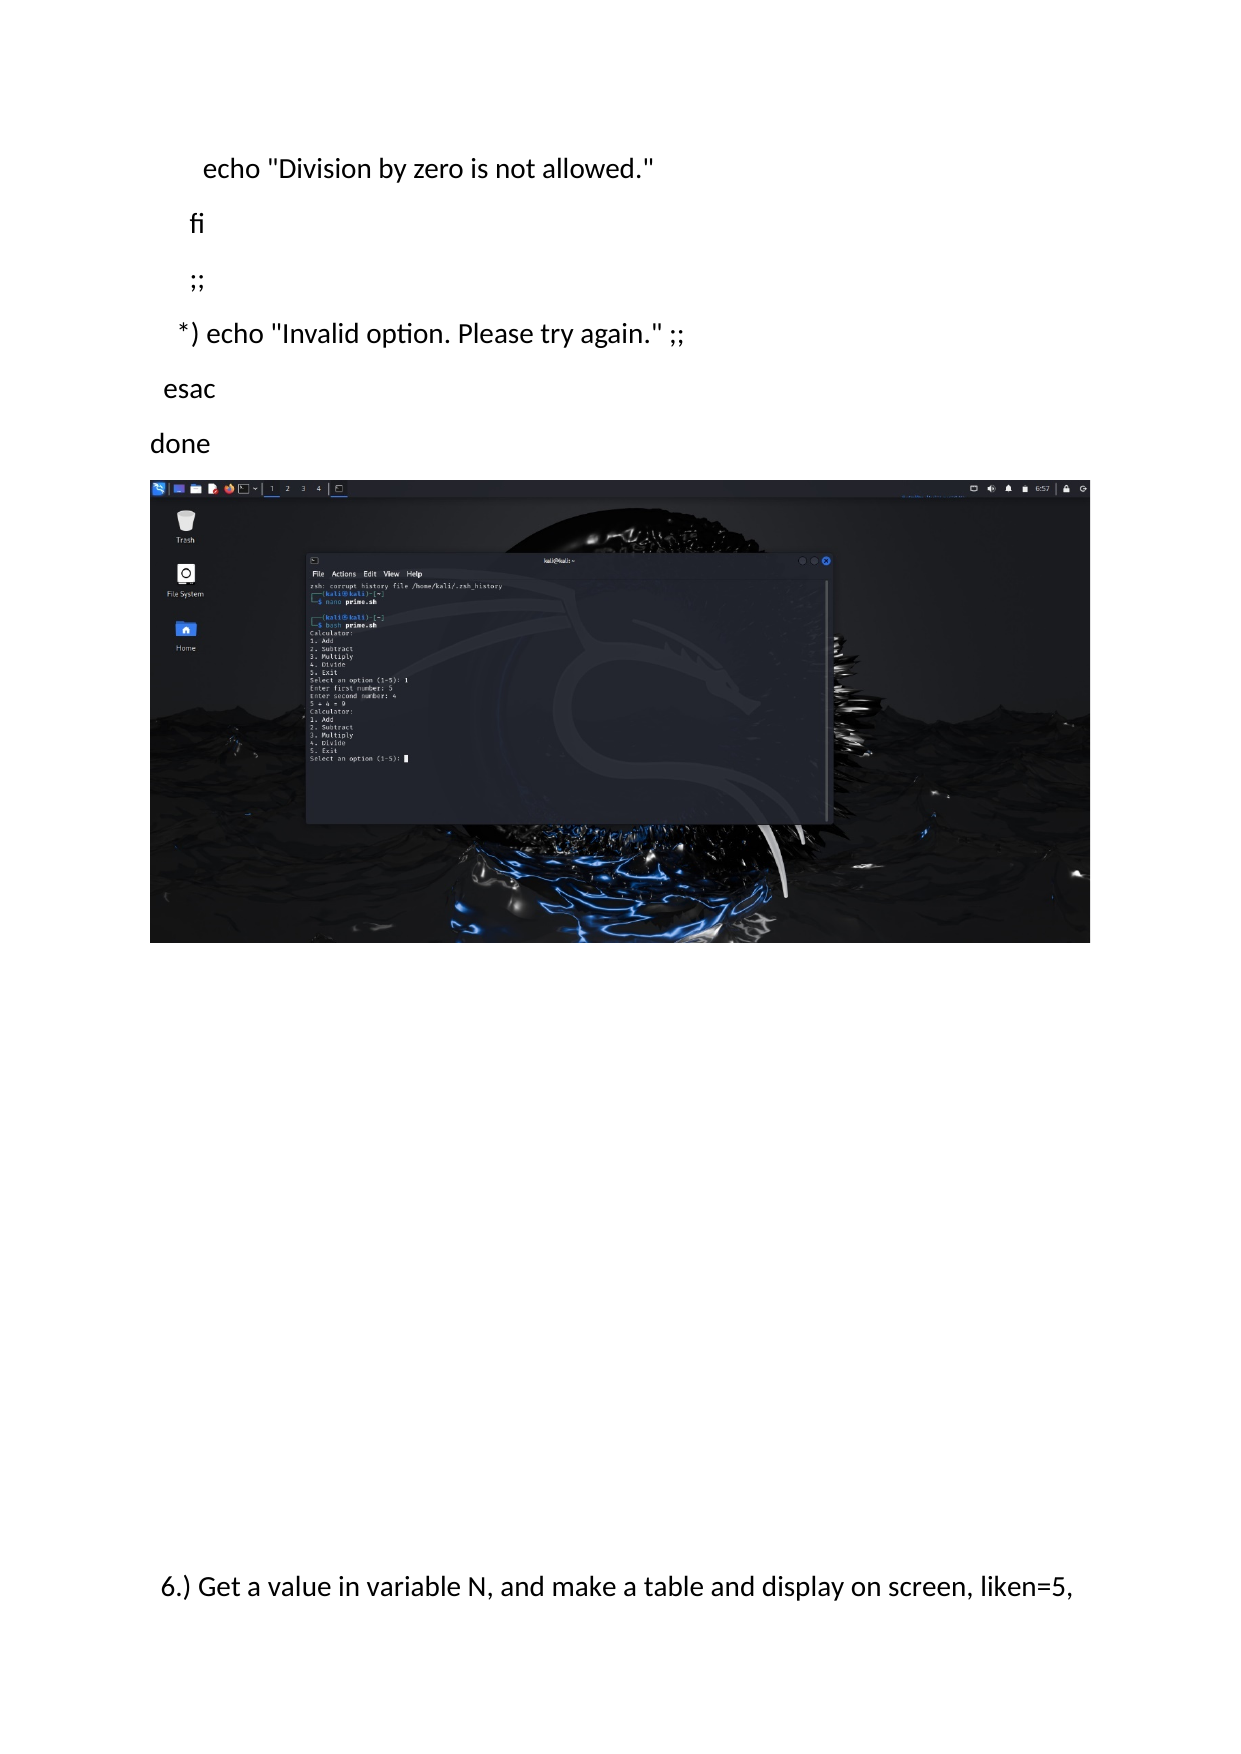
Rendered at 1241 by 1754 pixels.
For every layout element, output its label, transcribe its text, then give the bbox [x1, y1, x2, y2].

text esac [150, 370, 1090, 406]
text echo "Division by zero is not allowed." [150, 150, 1090, 186]
picture [150, 480, 1091, 943]
text *) echo "Invalid option. Please try again." ;; [150, 315, 1090, 351]
text done [150, 426, 1090, 461]
text ;; [150, 260, 1090, 296]
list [160, 1568, 1090, 1603]
text fi [150, 205, 1090, 241]
